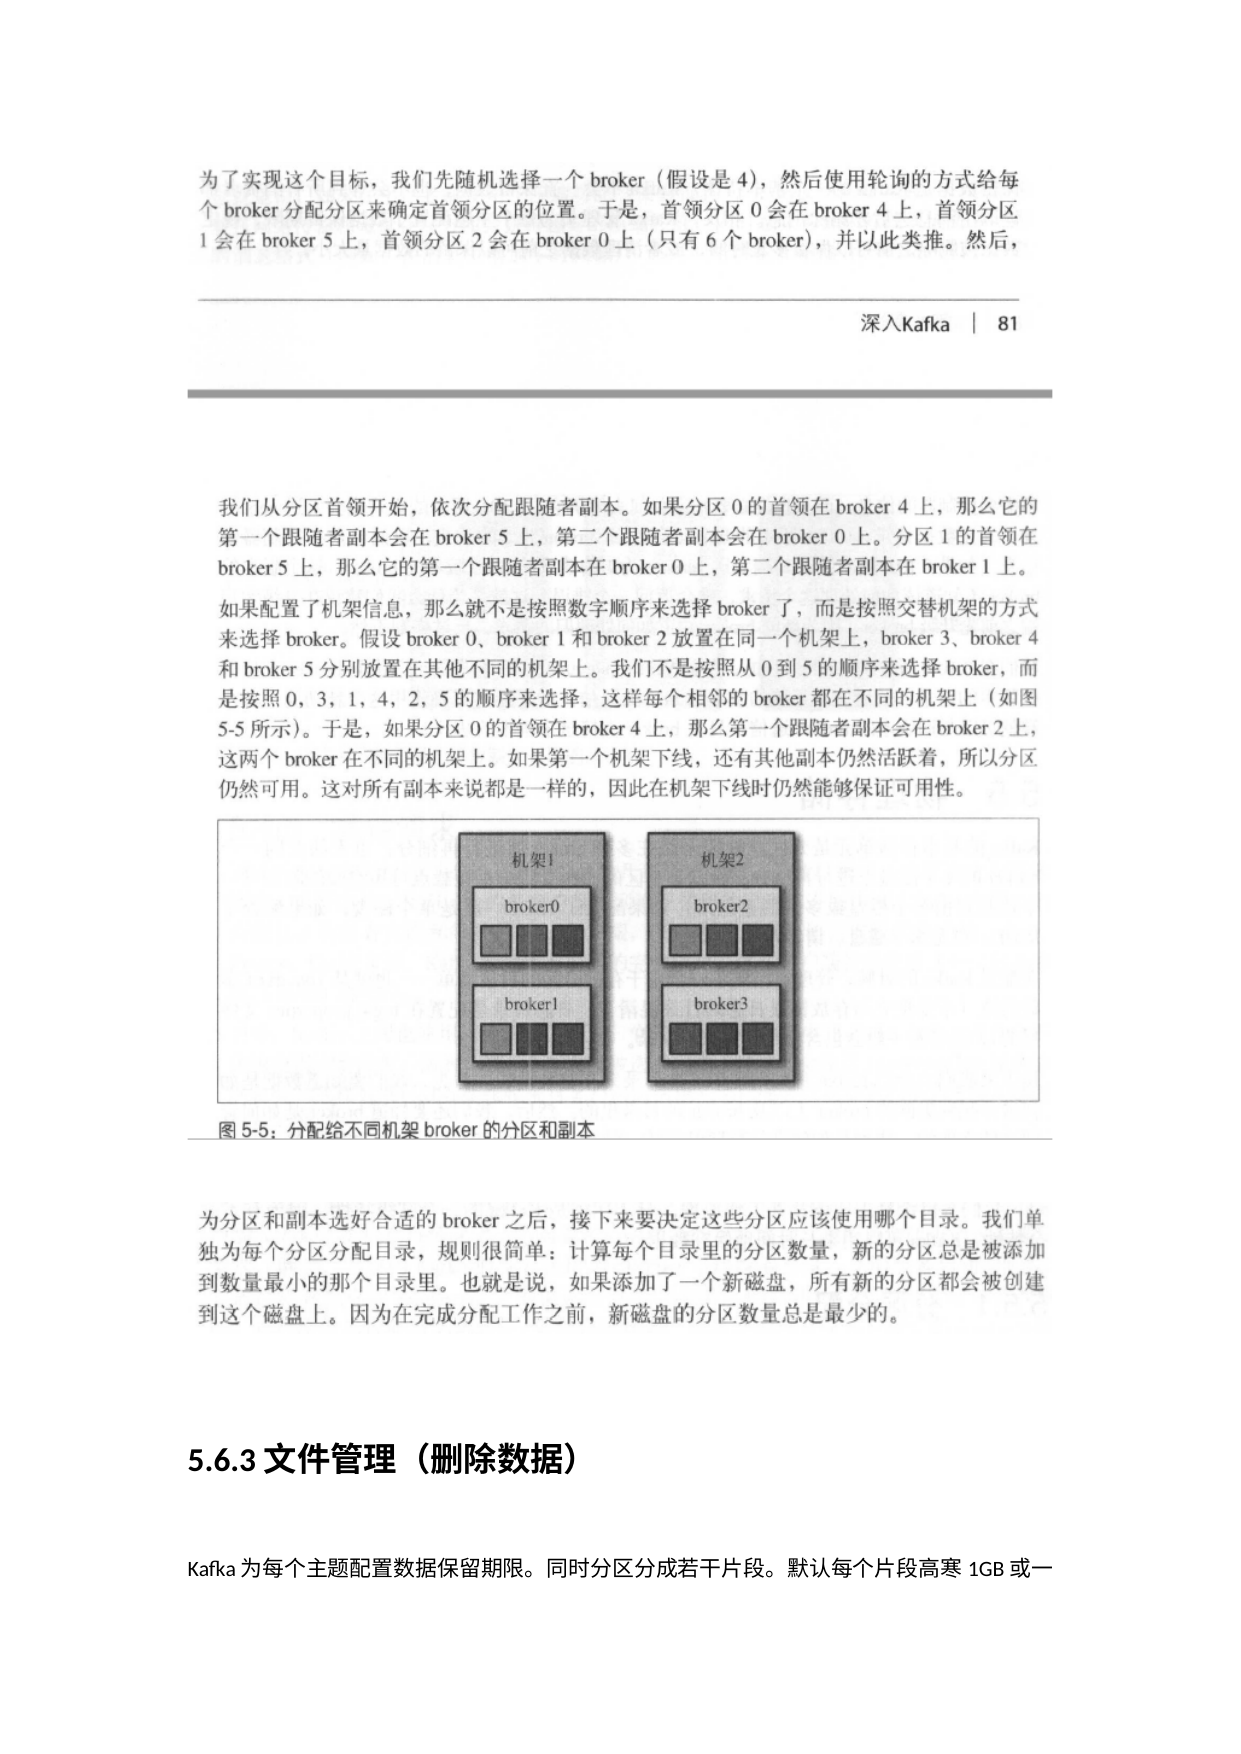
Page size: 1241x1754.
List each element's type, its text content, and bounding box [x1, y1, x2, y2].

picture [187, 1202, 1052, 1334]
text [187, 1551, 1053, 1583]
subtitle 5.6.3 文件管理（删除数据） [187, 1424, 1053, 1489]
picture [187, 162, 1053, 1141]
